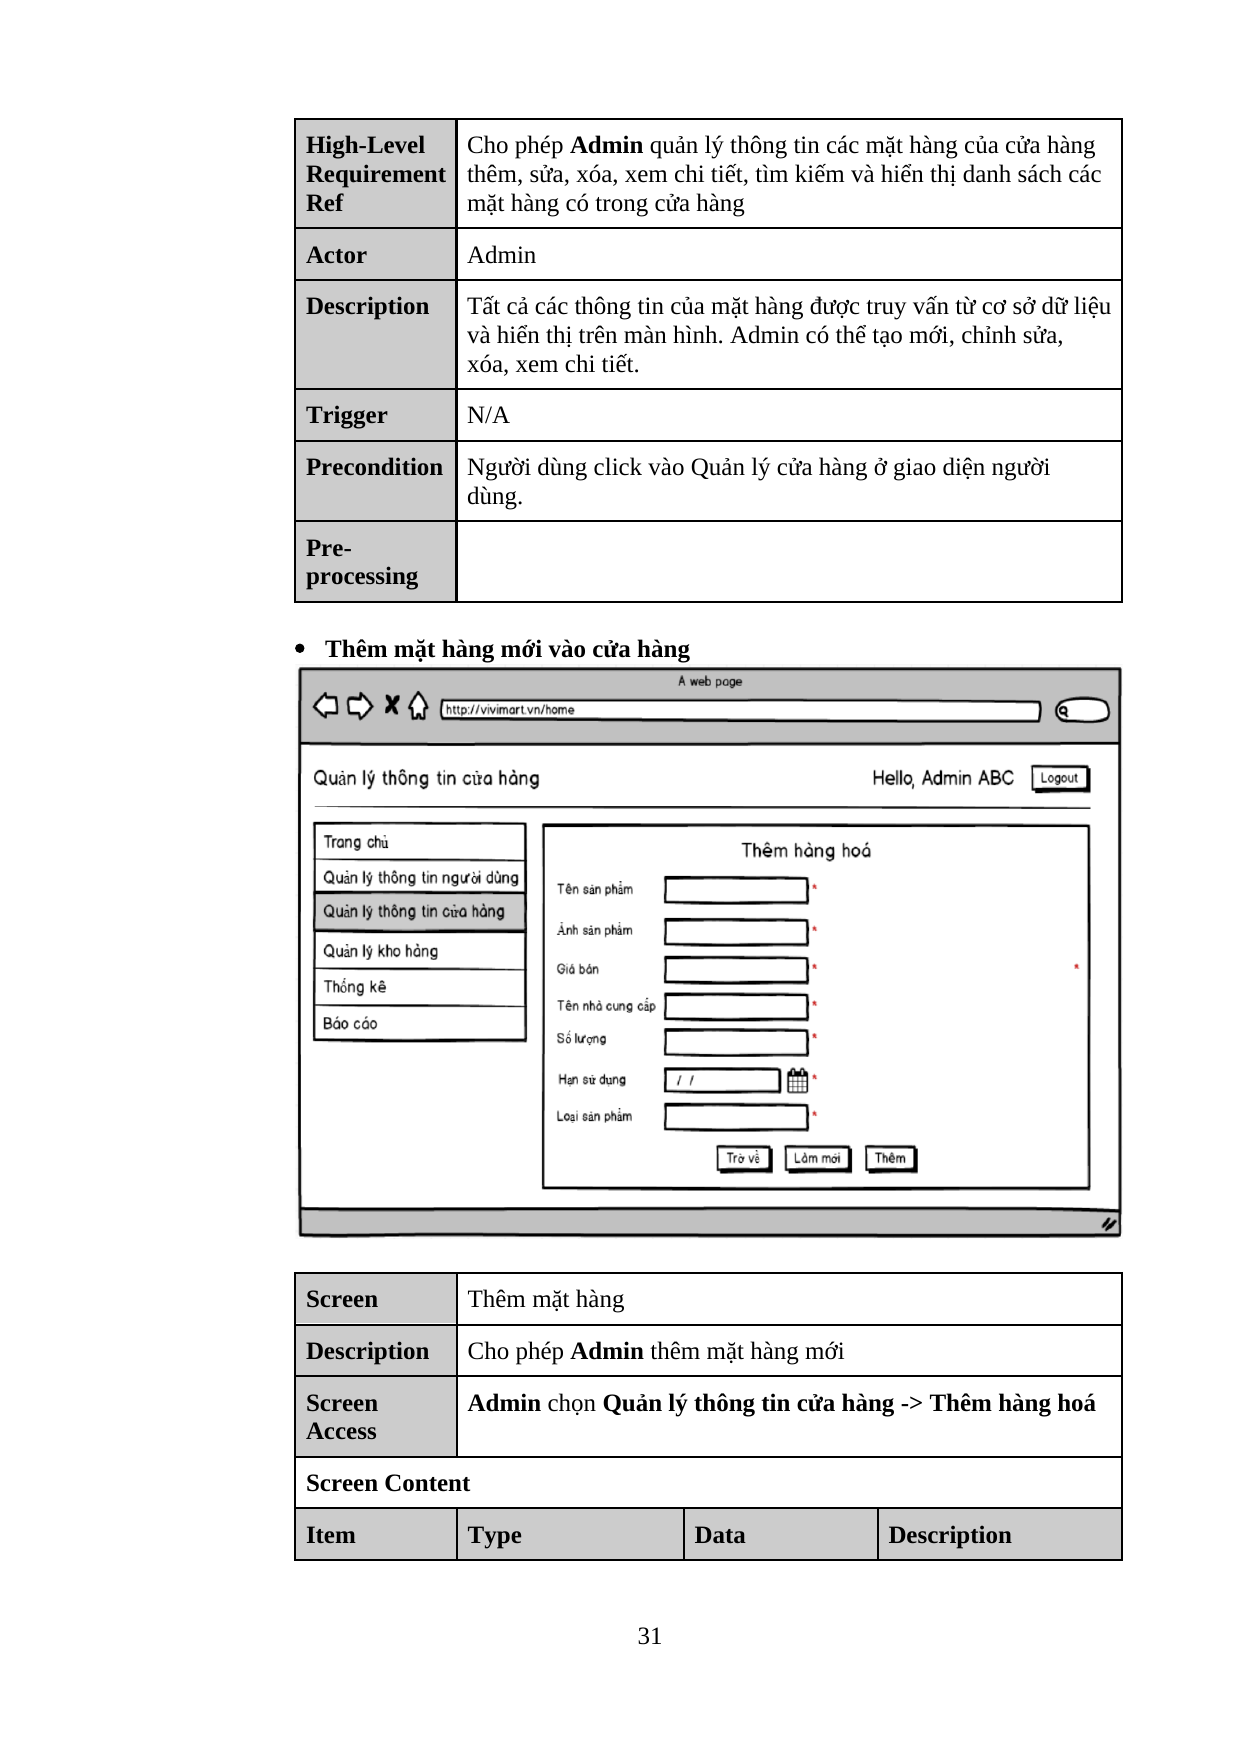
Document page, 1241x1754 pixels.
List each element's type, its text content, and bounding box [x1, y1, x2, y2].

table_cell Item [296, 1509, 456, 1559]
table_cell Screen Content [296, 1458, 1121, 1507]
table_cell Admin [458, 229, 1121, 279]
table_cell Người dùng click vào Quản lý cửa hàng ở giao diện người dùng. [458, 442, 1121, 520]
table_cell Type [458, 1509, 683, 1559]
table_cell Tất cả các thông tin của mặt hàng được truy vấn từ cơ sở dữ liệu và hiển thị trên màn hình. Admin có thể tạo mới, chỉnh sửa, xóa, xem chi tiết. [458, 281, 1121, 388]
table_cell Screen Access [296, 1377, 456, 1456]
table_cell Trigger [296, 390, 455, 440]
table_header Thêm mặt hàng [458, 1274, 1121, 1323]
picture [295, 664, 1123, 1239]
table_cell Pre-processing [296, 522, 455, 601]
table_cell Description [879, 1509, 1121, 1559]
table_cell Cho phép Admin thêm mặt hàng mới [458, 1326, 1121, 1375]
table_cell Actor [296, 229, 455, 279]
list Thêm mặt hàng mới vào cửa hàng [295, 634, 1122, 662]
table_cell [458, 522, 1121, 601]
table_cell Cho phép Admin quản lý thông tin các mặt hàng của cửa hàng thêm, sửa, xóa, xem chi tiết, tìm kiếm và hiển thị danh sách các mặt hàng có trong cửa hàng [458, 120, 1121, 227]
table_cell Data [685, 1509, 877, 1559]
table_cell High-Level Requirement Ref [296, 120, 455, 227]
table_cell N/A [458, 390, 1121, 440]
table_cell Description [296, 1326, 456, 1375]
table_header Screen [296, 1274, 456, 1323]
table_cell Description [296, 281, 455, 388]
table_cell Admin chọn Quản lý thông tin cửa hàng -> Thêm hàng hoá [458, 1377, 1121, 1456]
table_cell Precondition [296, 442, 455, 520]
